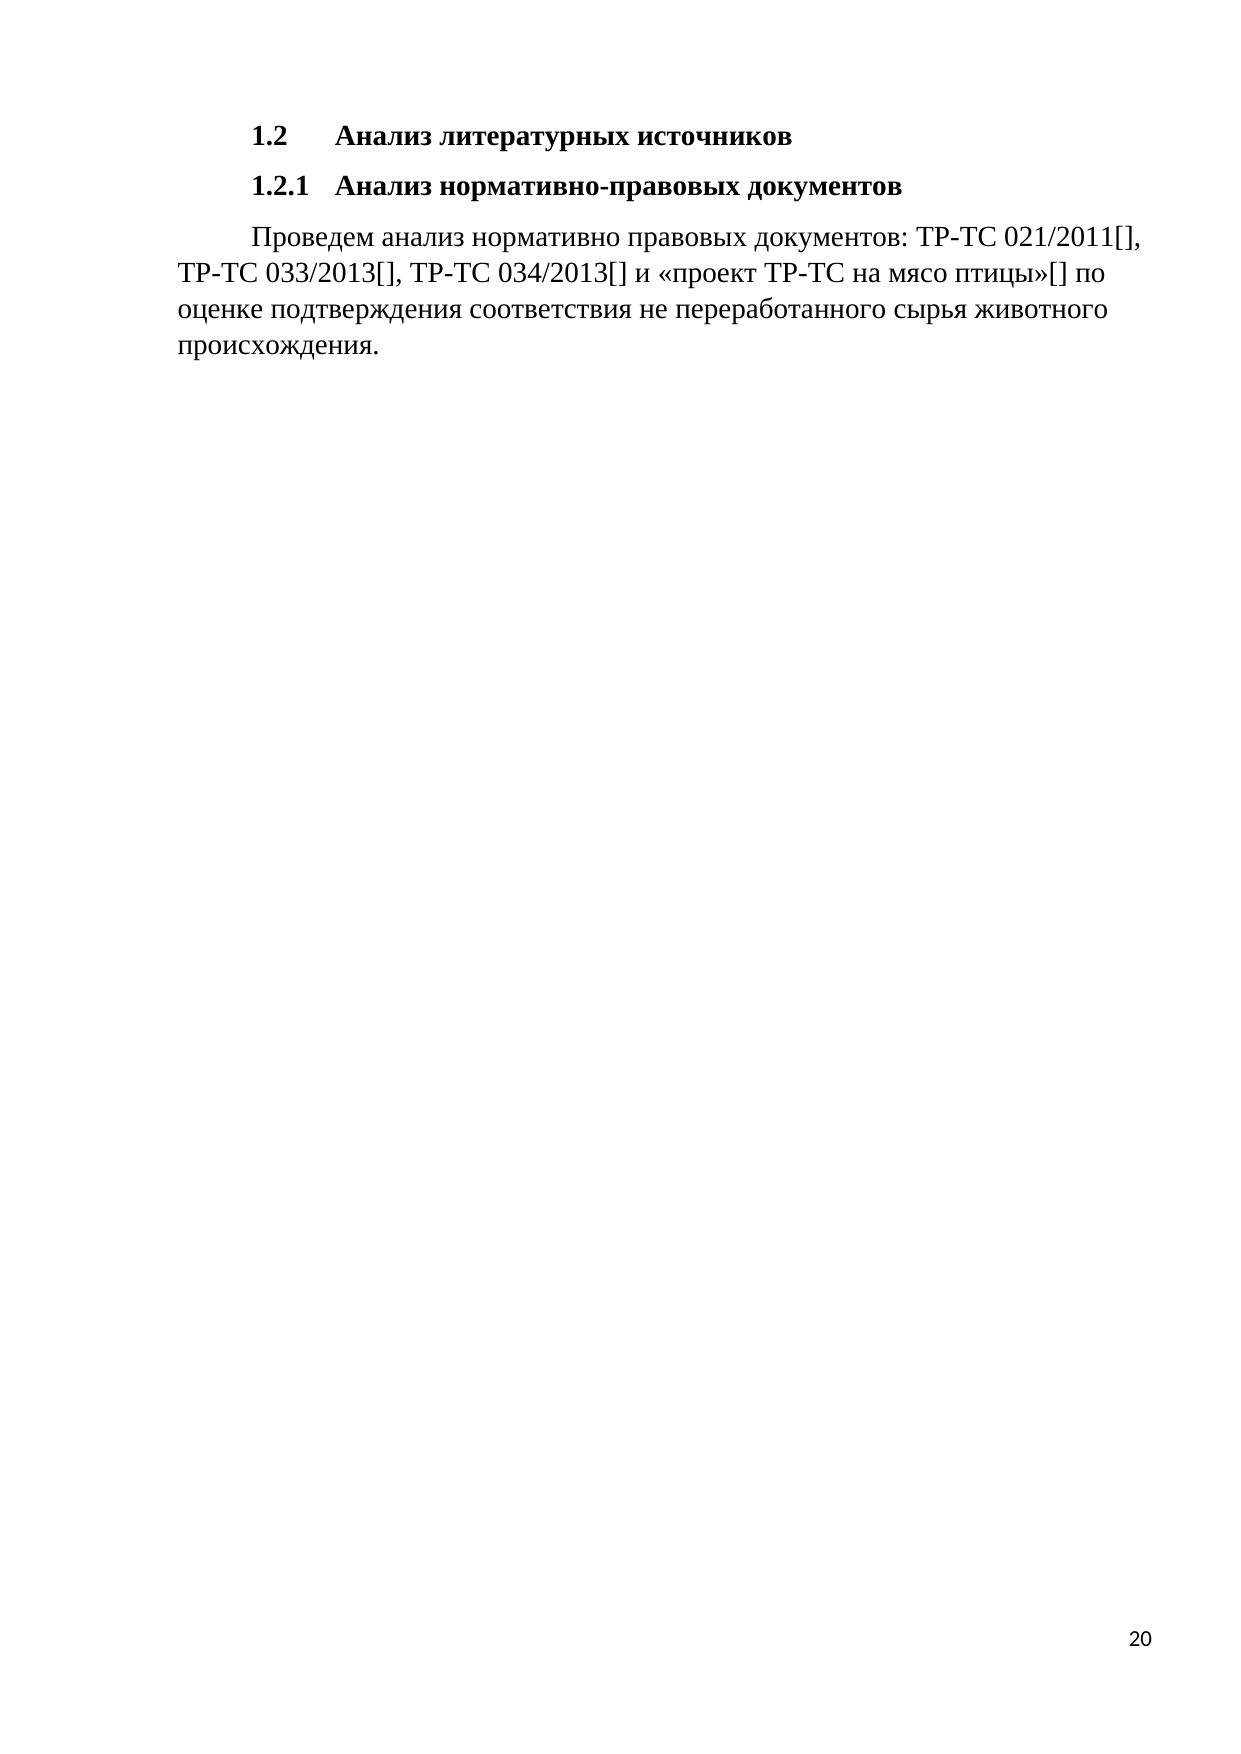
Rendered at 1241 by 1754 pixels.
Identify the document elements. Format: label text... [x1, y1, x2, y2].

list Анализ нормативно-правовых документов [177, 168, 1152, 202]
text Проведем анализ нормативно правовых документов: ТР-ТС 021/2011[], ТР-ТС 033/2013[], ТР-ТС 034/2013[] и «проект ТР-ТС на мясо птицы»[] по оценке подтверждения соответствия не переработанного сырья животного происхождения. [177, 219, 1152, 361]
list Анализ литературных источников [177, 118, 1152, 152]
